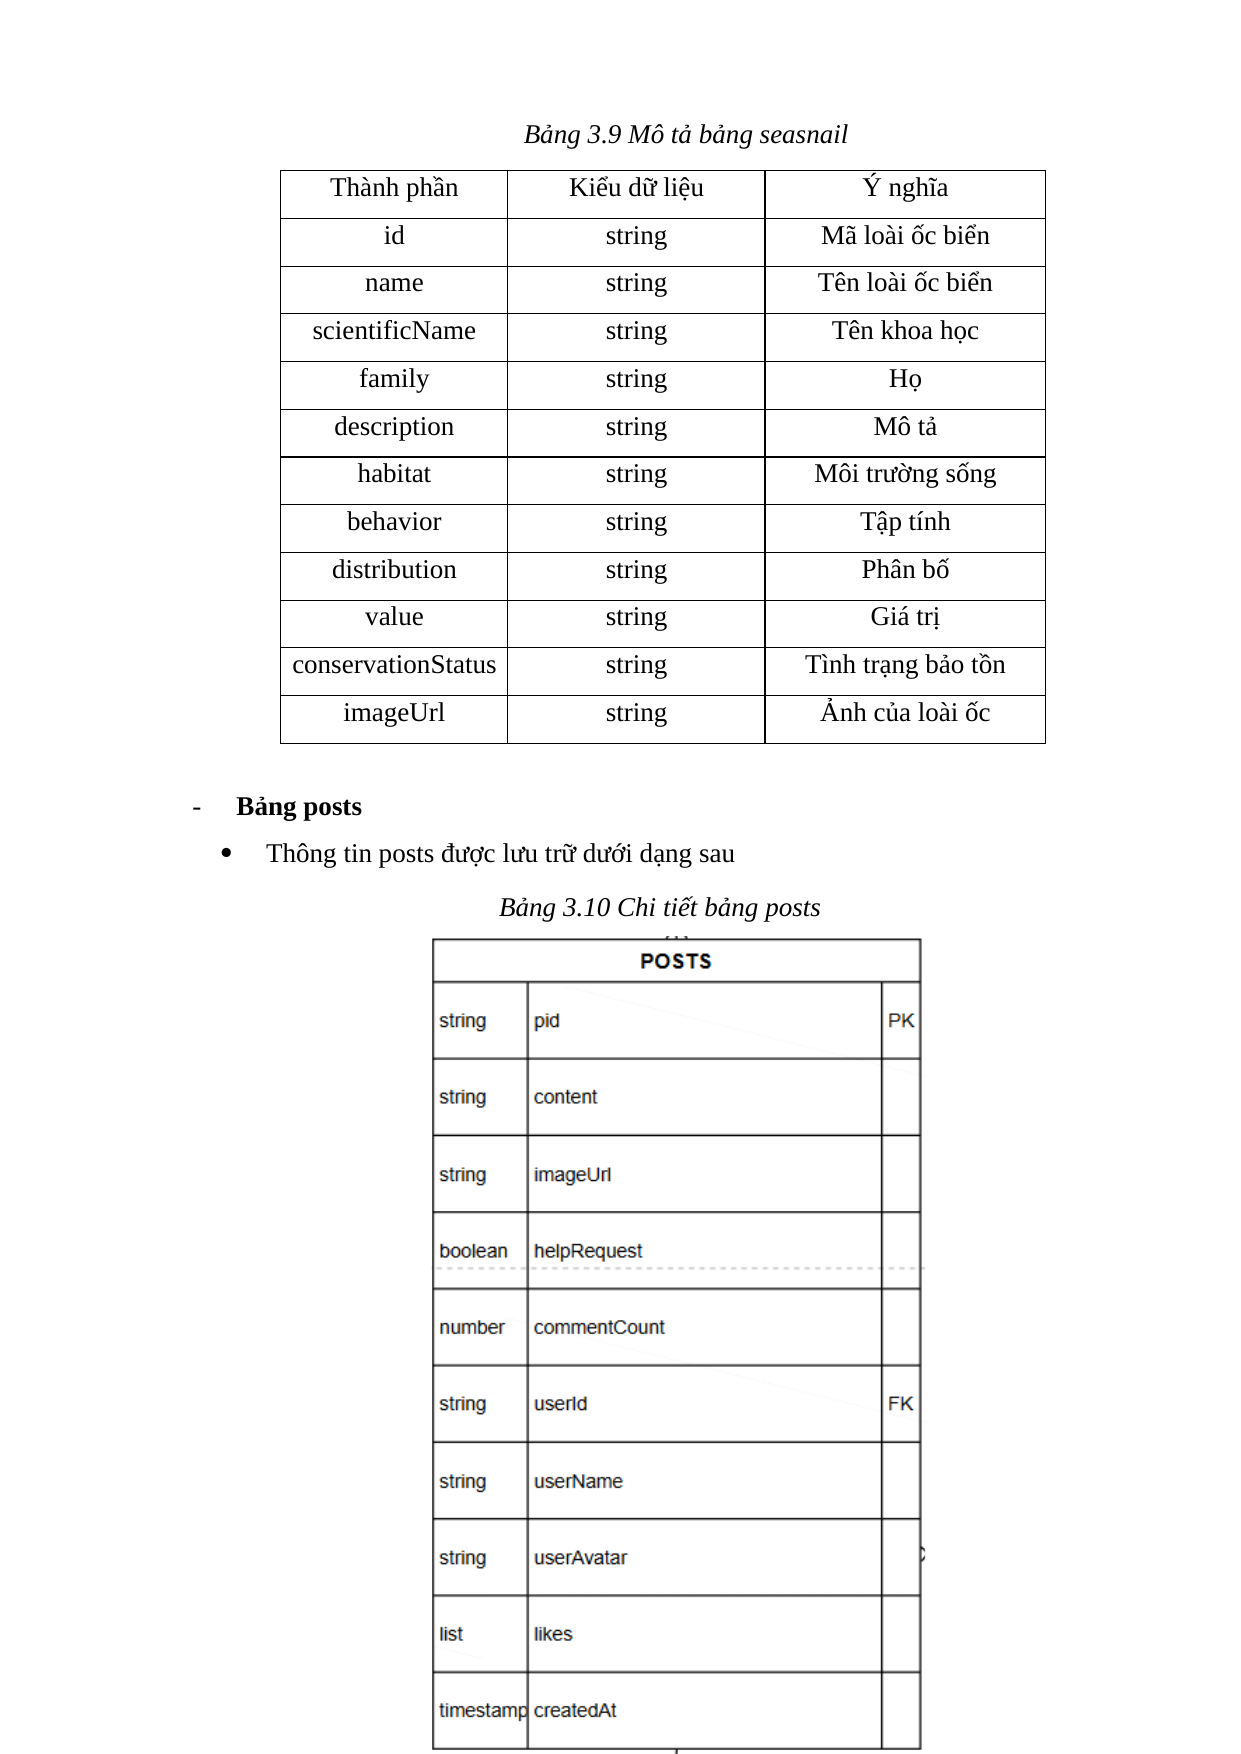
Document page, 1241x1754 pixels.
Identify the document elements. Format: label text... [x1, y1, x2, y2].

table_cell imageUrl [281, 696, 507, 743]
table_cell distribution [281, 553, 507, 599]
table_cell Phân bố [766, 553, 1045, 599]
table_cell behavior [281, 505, 507, 552]
table_cell Tên loài ốc biển [766, 267, 1045, 313]
table_cell id [281, 219, 507, 266]
table_cell string [508, 601, 764, 647]
table_cell scientificName [281, 314, 507, 361]
table_header Thành phần [281, 171, 507, 218]
table_cell description [281, 410, 507, 456]
list Bảng posts [192, 790, 1122, 821]
table_cell string [508, 219, 764, 266]
table_cell Họ [766, 362, 1045, 409]
table_cell Tên khoa học [766, 314, 1045, 361]
table_cell name [281, 267, 507, 313]
table_cell string [508, 267, 764, 313]
list Thông tin posts được lưu trữ dưới dạng sau [222, 837, 1122, 868]
table_cell string [508, 458, 764, 504]
table_cell string [508, 696, 764, 743]
table_header Kiểu dữ liệu [508, 171, 764, 218]
table_cell string [508, 505, 764, 552]
table_cell string [508, 362, 764, 409]
table_cell Tình trạng bảo tồn [766, 648, 1045, 695]
table_cell conservationStatus [281, 648, 507, 695]
table_cell Ảnh của loài ốc [766, 696, 1045, 743]
table_cell value [281, 601, 507, 647]
table_cell string [508, 410, 764, 456]
picture [431, 936, 926, 1754]
table_cell string [508, 553, 764, 599]
table_cell string [508, 648, 764, 695]
table_cell habitat [281, 458, 507, 504]
table_cell Giá trị [766, 601, 1045, 647]
table_cell Tập tính [766, 505, 1045, 552]
table_cell Môi trường sống [766, 458, 1045, 504]
table_cell Mã loài ốc biển [766, 219, 1045, 266]
table_cell string [508, 314, 764, 361]
table_cell family [281, 362, 507, 409]
table_cell Mô tả [766, 410, 1045, 456]
table_header Ý nghĩa [766, 171, 1045, 218]
